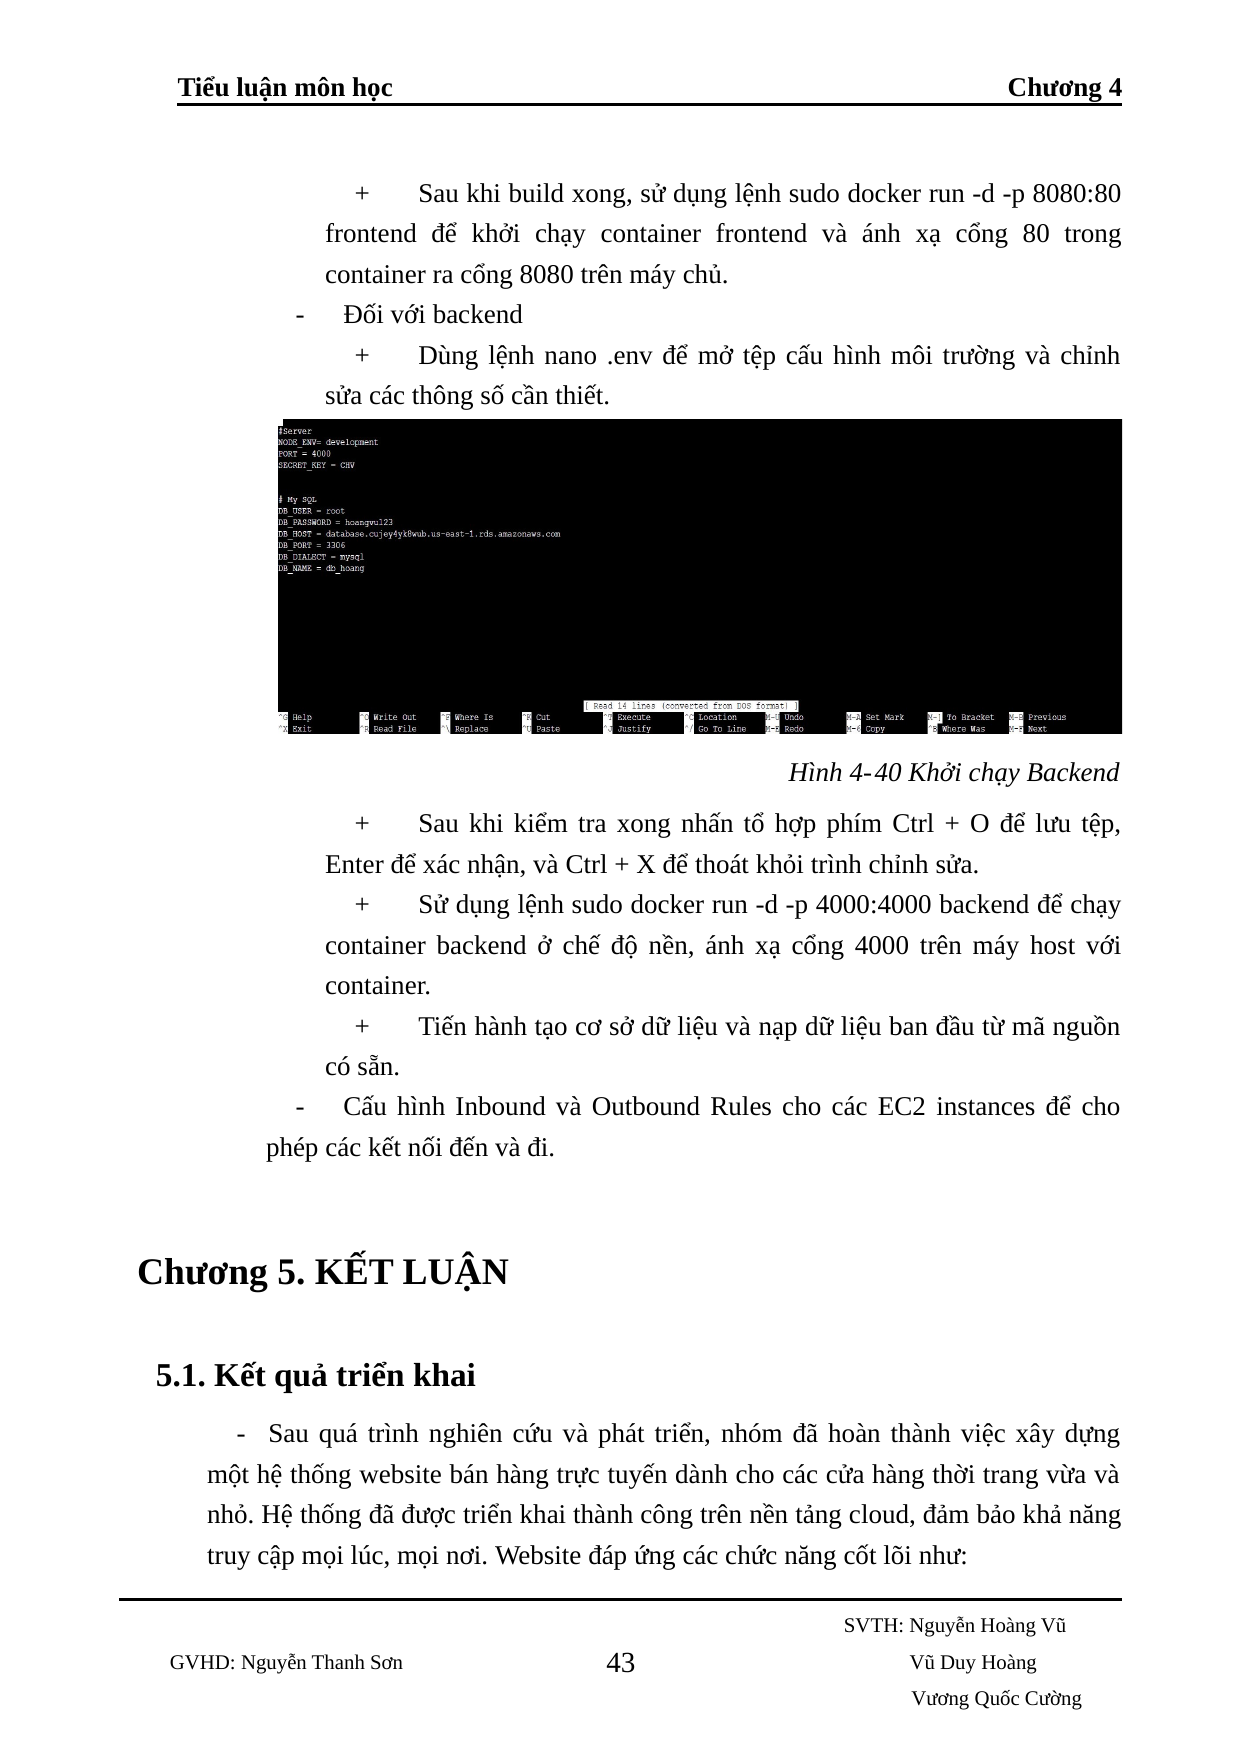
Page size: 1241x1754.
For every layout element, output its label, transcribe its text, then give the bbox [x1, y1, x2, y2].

subtitle Kết quả triển khai [156, 1355, 1122, 1394]
list Sử dụng lệnh sudo docker run -d -p 4000:4000 backend để chạy container backend ở chế độ nền, ánh xạ cổng 4000 trên máy host với container. [325, 888, 1122, 1000]
subtitle KẾT LUẬN [137, 1249, 1055, 1292]
list Đối với backend [266, 298, 1122, 329]
list Tiến hành tạo cơ sở dữ liệu và nạp dữ liệu ban đầu từ mã nguồn có sẵn. [325, 1010, 1122, 1081]
list Dùng lệnh nano .env để mở tệp cấu hình môi trường và chỉnh sửa các thông số cần thiết. [325, 339, 1122, 410]
list Sau khi kiểm tra xong nhấn tổ hợp phím Ctrl + O để lưu tệp, Enter để xác nhận, và Ctrl + X để thoát khỏi trình chỉnh sửa. [325, 808, 1122, 879]
list Cấu hình Inbound và Outbound Rules cho các EC2 instances để cho phép các kết nối đến và đi. [266, 1091, 1122, 1162]
list Sau quá trình nghiên cứu và phát triển, nhóm đã hoàn thành việc xây dựng một hệ thống website bán hàng trực tuyến dành cho các cửa hàng thời trang vừa và nhỏ. Hệ thống đã được triển khai thành công trên nền tảng cloud, đảm bảo khả năng truy cập mọi lúc, mọi nơi. Website đáp ứng các chức năng cốt lõi như: [207, 1418, 1122, 1570]
list Sau khi build xong, sử dụng lệnh sudo docker run -d -p 8080:80 frontend để khởi chạy container frontend và ánh xạ cổng 80 trong container ra cổng 8080 trên máy chủ. [325, 177, 1122, 289]
picture [278, 419, 1123, 734]
